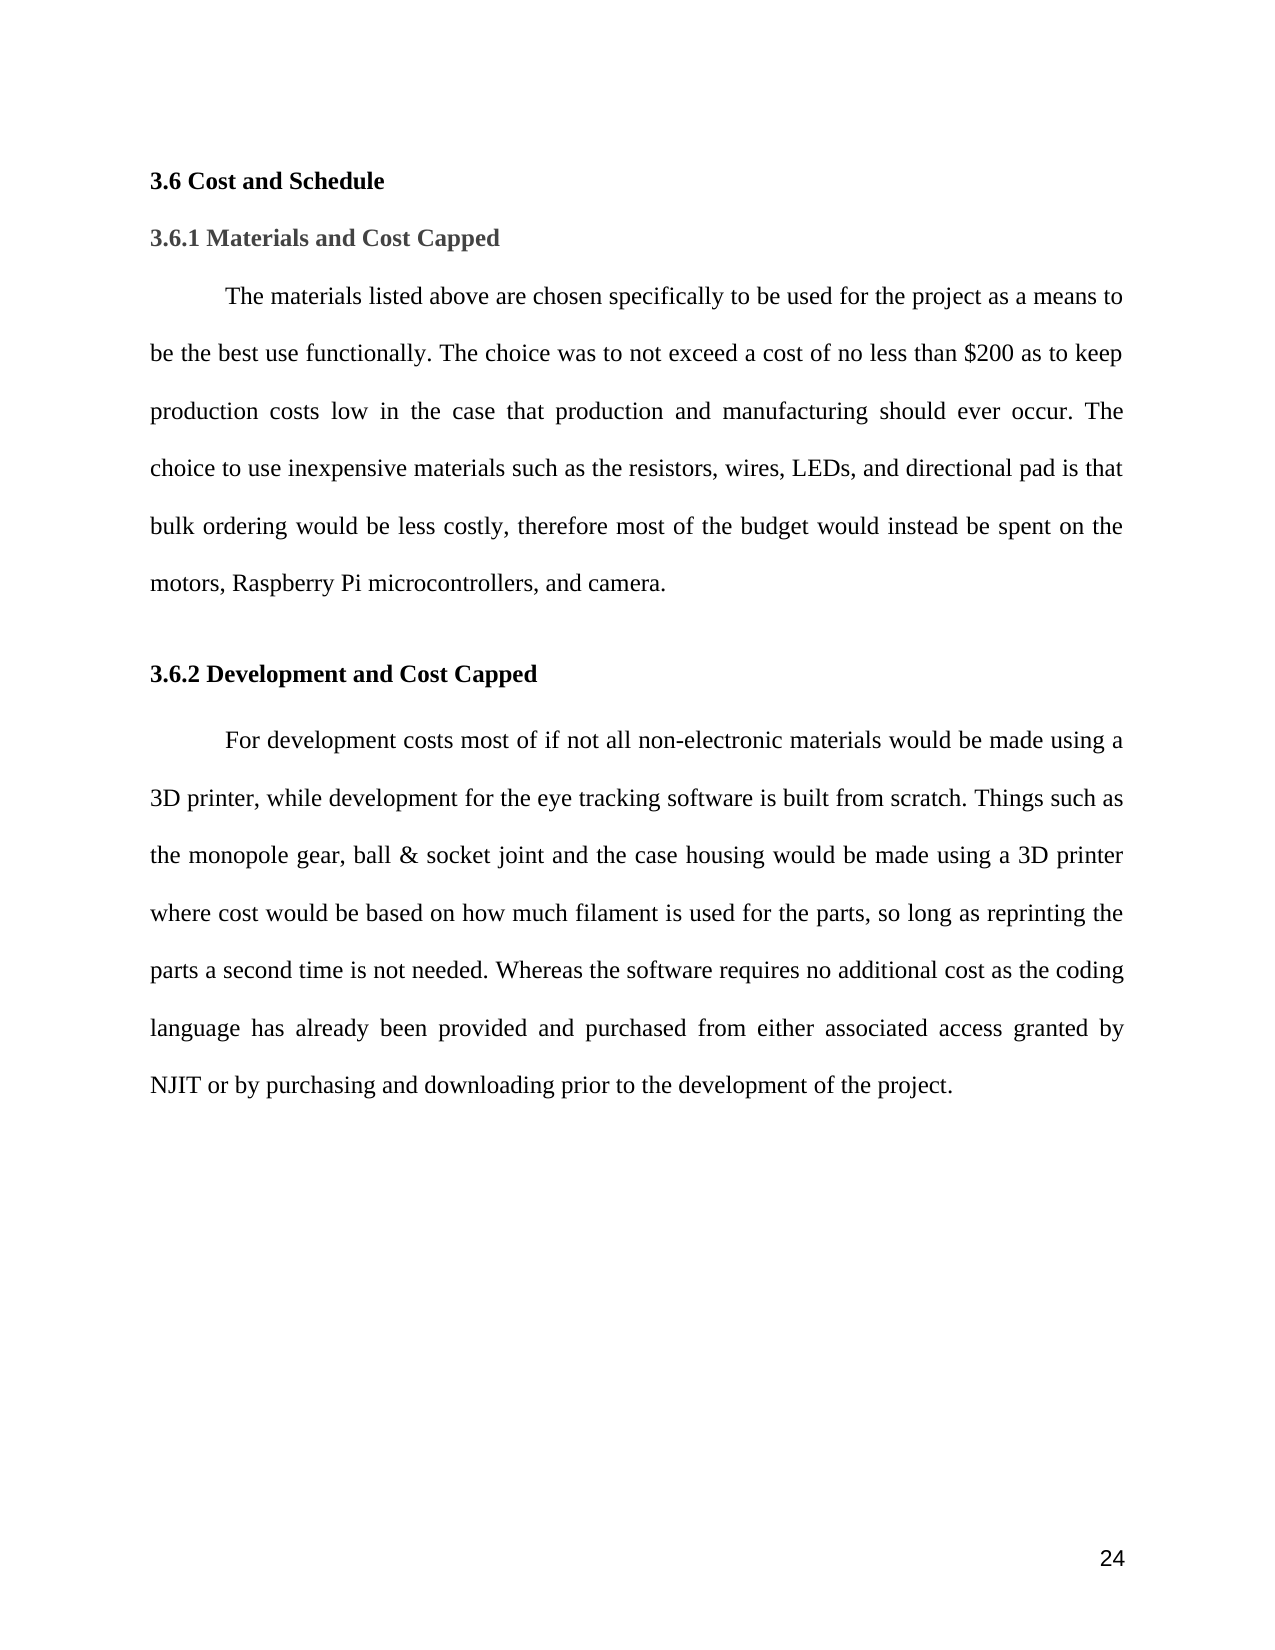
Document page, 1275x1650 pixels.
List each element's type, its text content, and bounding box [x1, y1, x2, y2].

text For development costs most of if not all non-electronic materials would be made using a 3D printer, while development for the eye tracking software is built from scratch. Things such as the monopole gear, ball & socket joint and the case housing would be made using a 3D printer where cost would be based on how much filament is used for the parts, so long as reprinting the parts a second time is not needed. Whereas the software requires no additional cost as the coding language has already been provided and purchased from either associated access granted by NJIT or by purchasing and downloading prior to the development of the project. [150, 725, 1125, 1099]
text The materials listed above are chosen specifically to be used for the project as a means to be the best use functionally. The choice was to not exceed a cost of no less than $200 as to keep production costs low in the case that production and manufacturing should ever occur. The choice to use inexpensive materials such as the resistors, wires, LEDs, and directional pad is that bulk ordering would be less costly, therefore most of the budget would instead be spent on the motors, Raspberry Pi microcontrollers, and camera. [150, 281, 1125, 597]
subtitle 3.6 Cost and Schedule [150, 166, 1125, 195]
subtitle 3.6.1 Materials and Cost Capped [150, 223, 1125, 252]
subtitle 3.6.2 Development and Cost Capped [150, 659, 1125, 688]
